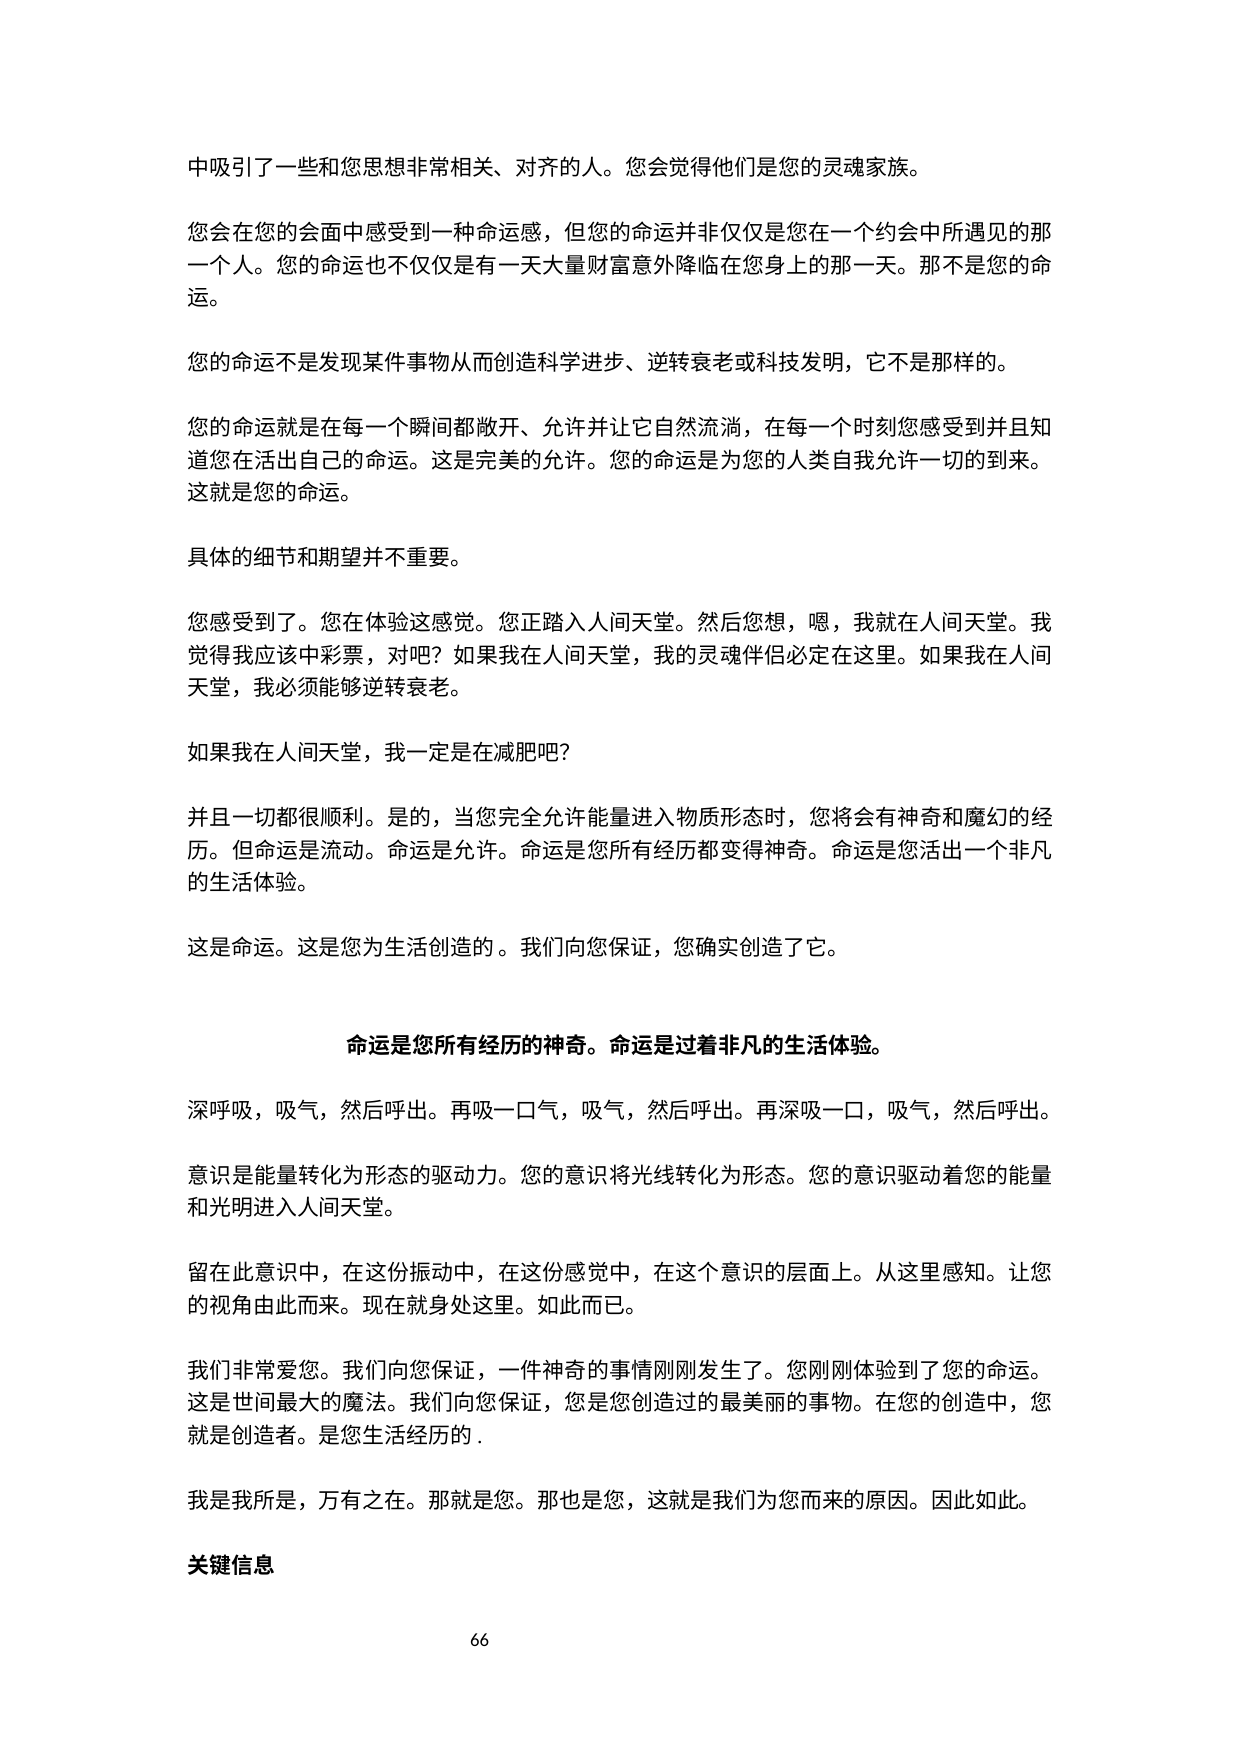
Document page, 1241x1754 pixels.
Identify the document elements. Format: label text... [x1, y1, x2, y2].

text 如果我在人间天堂，我一定是在减肥吧？ [187, 735, 1053, 767]
text 具体的细节和期望并不重要。 [187, 540, 1053, 572]
text 深呼吸，吸气，然后呼出。再吸一口气，吸气，然后呼出。再深吸一口，吸气，然后呼出。 [187, 1092, 1053, 1125]
text 关键信息 [187, 1547, 1053, 1580]
text 我是我所是，万有之在。那就是您。那也是您，这就是我们为您而来的原因。因此如此。 [187, 1482, 1053, 1515]
text 您的命运不是发现某件事物从而创造科学进步、逆转衰老或科技发明，它不是那样的。 [187, 345, 1053, 377]
text 意识是能量转化为形态的驱动力。您的意识将光线转化为形态。您的意识驱动着您的能量和光明进入人间天堂。 [187, 1157, 1053, 1222]
text 这是命运。这是您为生活创造的 。我们向您保证，您确实创造了它。 [187, 930, 1053, 962]
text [187, 150, 1053, 182]
text 您会在您的会面中感受到一种命运感，但您的命运并非仅仅是您在一个约会中所遇见的那一个人。您的命运也不仅仅是有一天大量财富意外降临在您身上的那一天。那不是您的命运。 [187, 215, 1053, 312]
text 您的命运就是在每一个瞬间都敞开、允许并让它自然流淌，在每一个时刻您感受到并且知道您在活出自己的命运。这是完美的允许。您的命运是为您的人类自我允许一切的到来。这就是您的命运。 [187, 410, 1053, 507]
text 我们非常爱您。我们向您保证，一件神奇的事情刚刚发生了。您刚刚体验到了您的命运。这是世间最大的魔法。我们向您保证，您是您创造过的最美丽的事物。在您的创造中，您就是创造者。是您生活经历的 . [187, 1352, 1053, 1450]
text 留在此意识中，在这份振动中，在这份感觉中，在这个意识的层面上。从这里感知。让您的视角由此而来。现在就身处这里。如此而已。 [187, 1255, 1053, 1320]
text 命运是您所有经历的神奇。命运是过着非凡的生活体验。 [187, 1027, 1053, 1060]
text 您感受到了。您在体验这感觉。您正踏入人间天堂。然后您想，嗯，我就在人间天堂。我觉得我应该中彩票，对吧？如果我在人间天堂，我的灵魂伴侣必定在这里。如果我在人间天堂，我必须能够逆转衰老。 [187, 605, 1053, 702]
text 并且一切都很顺利。是的，当您完全允许能量进入物质形态时，您将会有神奇和魔幻的经历。但命运是流动。命运是允许。命运是您所有经历都变得神奇。命运是您活出一个非凡的生活体验。 [187, 800, 1053, 897]
